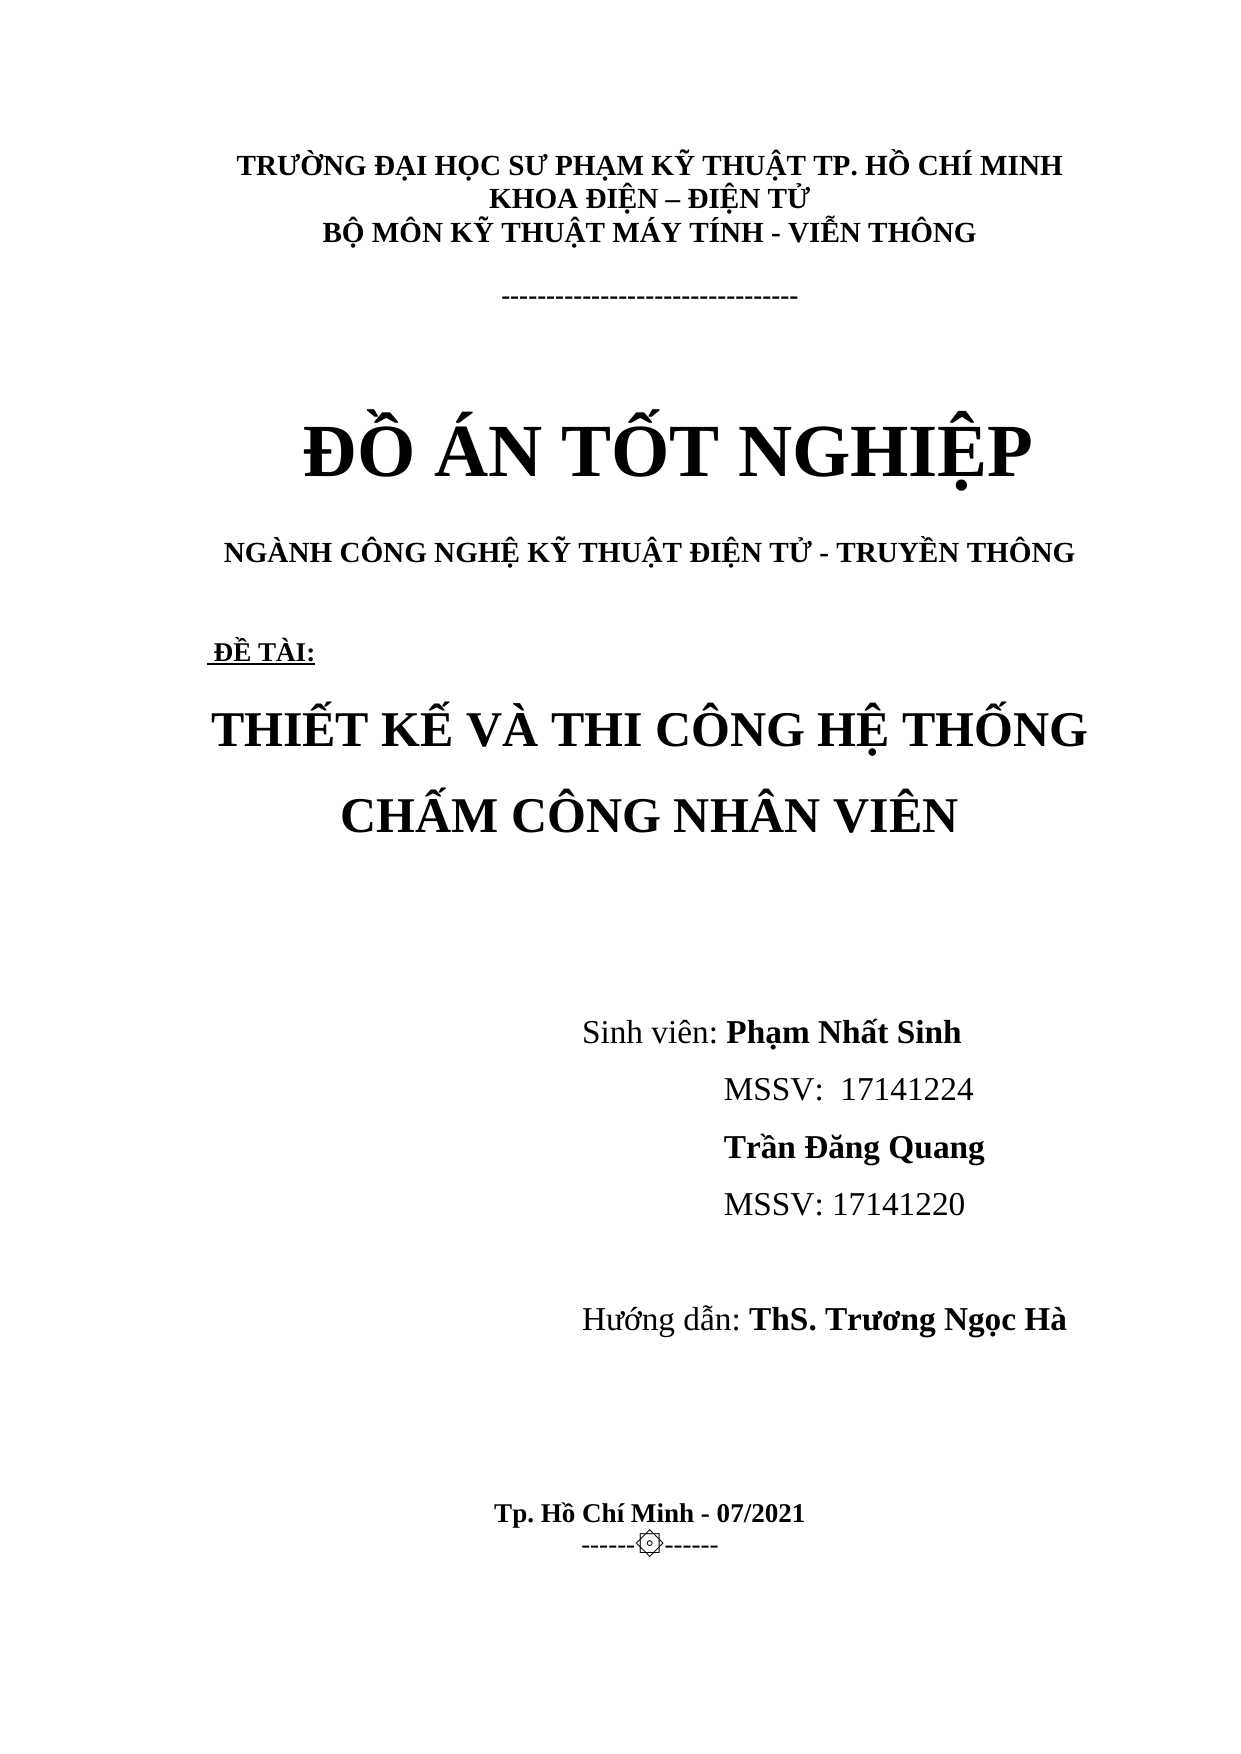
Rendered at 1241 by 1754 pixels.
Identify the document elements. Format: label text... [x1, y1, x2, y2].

text NGÀNH CÔNG NGHỆ KỸ THUẬT ĐIỆN TỬ - TRUYỀN THÔNG [207, 536, 1092, 569]
text CHẤM CÔNG NHÂN VIÊN [207, 786, 1092, 843]
text BỘ MÔN KỸ THUẬT MÁY TÍNH - VIỄN THÔNG [207, 215, 1092, 248]
text MSSV: 17141224 [582, 1069, 1092, 1108]
text --------------------------------- [207, 279, 1092, 311]
text KHOA ĐIỆN – ĐIỆN TỬ [207, 181, 1092, 215]
text ĐỒ ÁN TỐT NGHIỆP [244, 406, 1092, 492]
text Tp. Hồ Chí Minh - 07/2021 [207, 1497, 1092, 1528]
text ĐỀ TÀI: [207, 636, 1092, 667]
text Sinh viên: Phạm Nhất Sinh [582, 1012, 1092, 1050]
text ------۞------ [207, 1528, 1092, 1559]
text Trần Đăng Quang [582, 1127, 1092, 1165]
text MSSV: 17141220 [582, 1184, 1092, 1223]
text TRƯỜNG ĐẠI HỌC SƯ PHẠM KỸ THUẬT TP. HỒ CHÍ MINH [207, 148, 1092, 181]
text Hướng dẫn: ThS. Trương Ngọc Hà [582, 1299, 1092, 1338]
text THIẾT KẾ VÀ THI CÔNG HỆ THỐNG [207, 699, 1092, 757]
